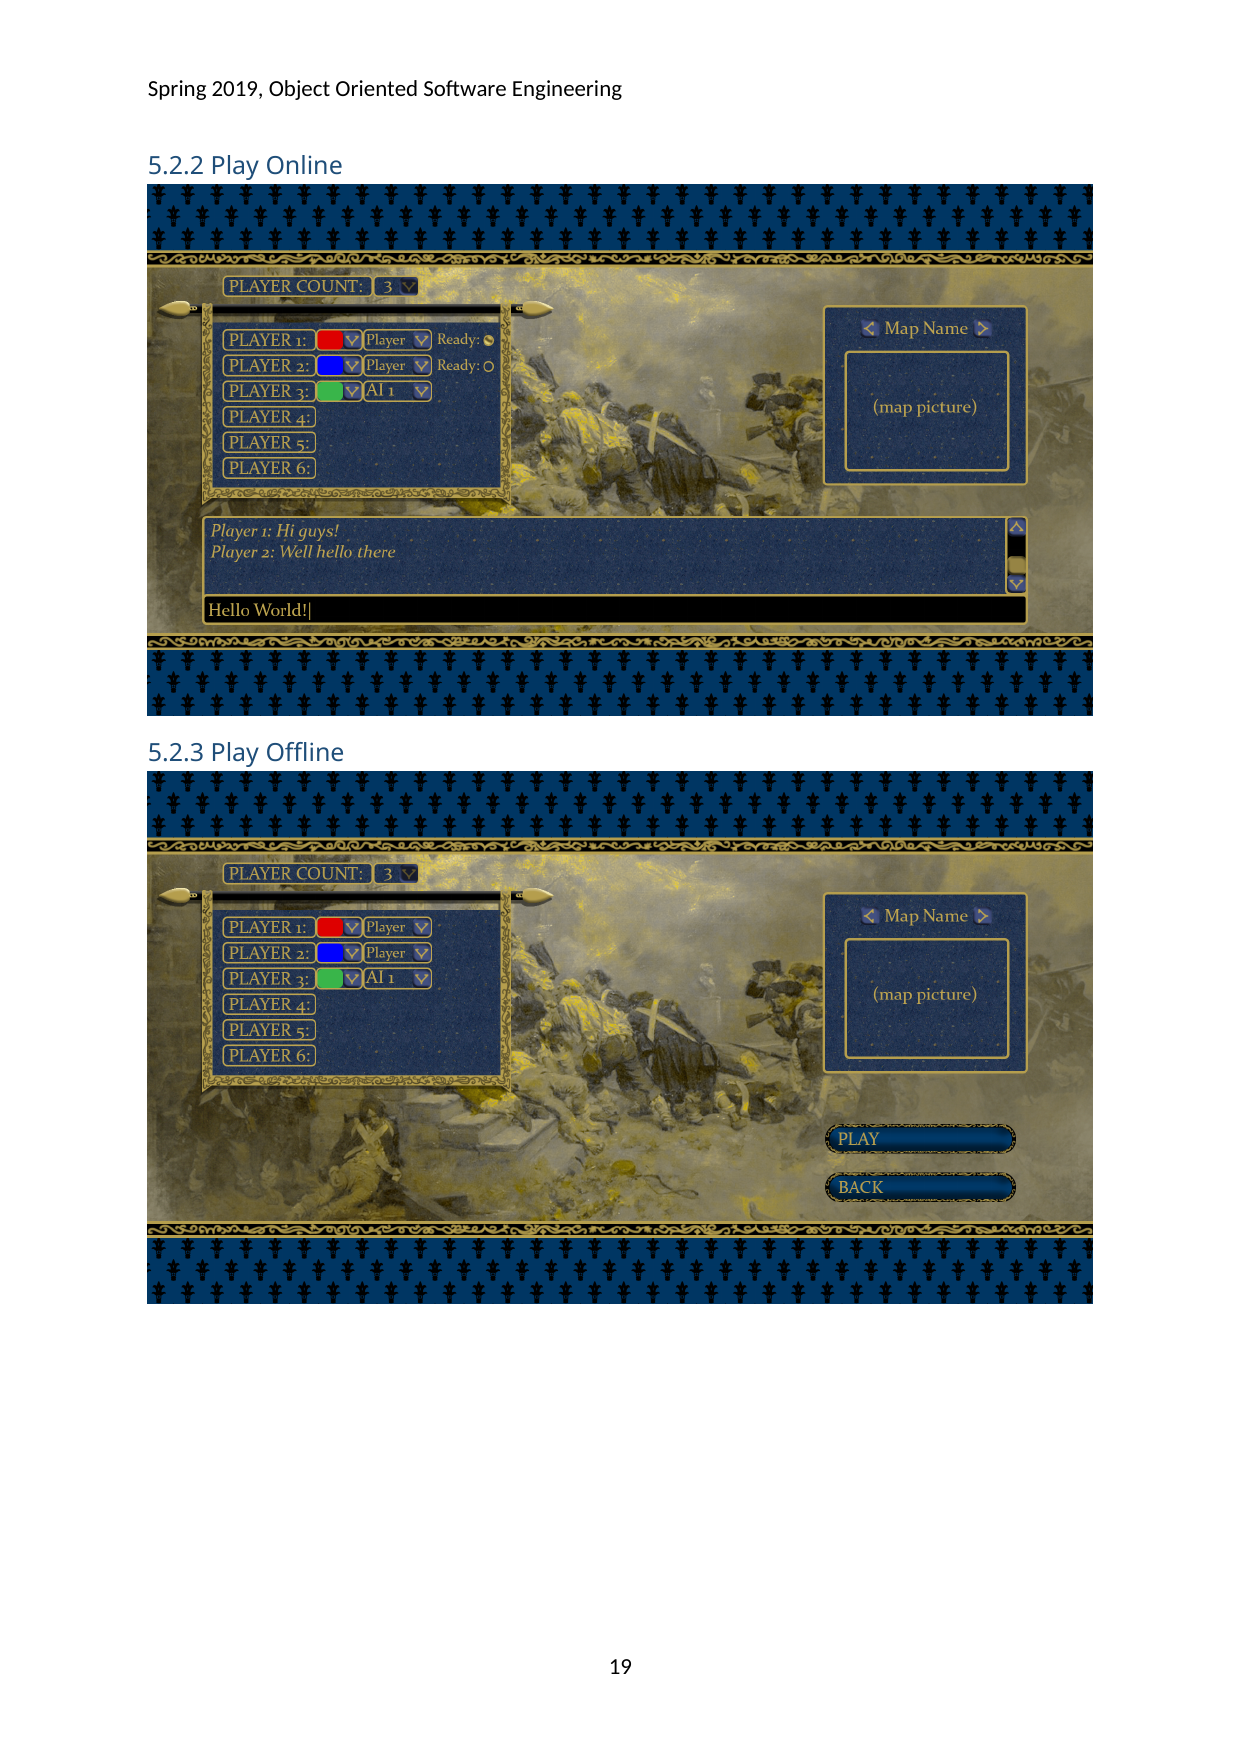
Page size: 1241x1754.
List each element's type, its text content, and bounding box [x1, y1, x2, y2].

picture [147, 184, 1093, 716]
picture [147, 771, 1093, 1304]
subtitle 5.2.2 Play Online [148, 148, 1093, 182]
subtitle 5.2.3 Play Offline [148, 735, 1093, 769]
